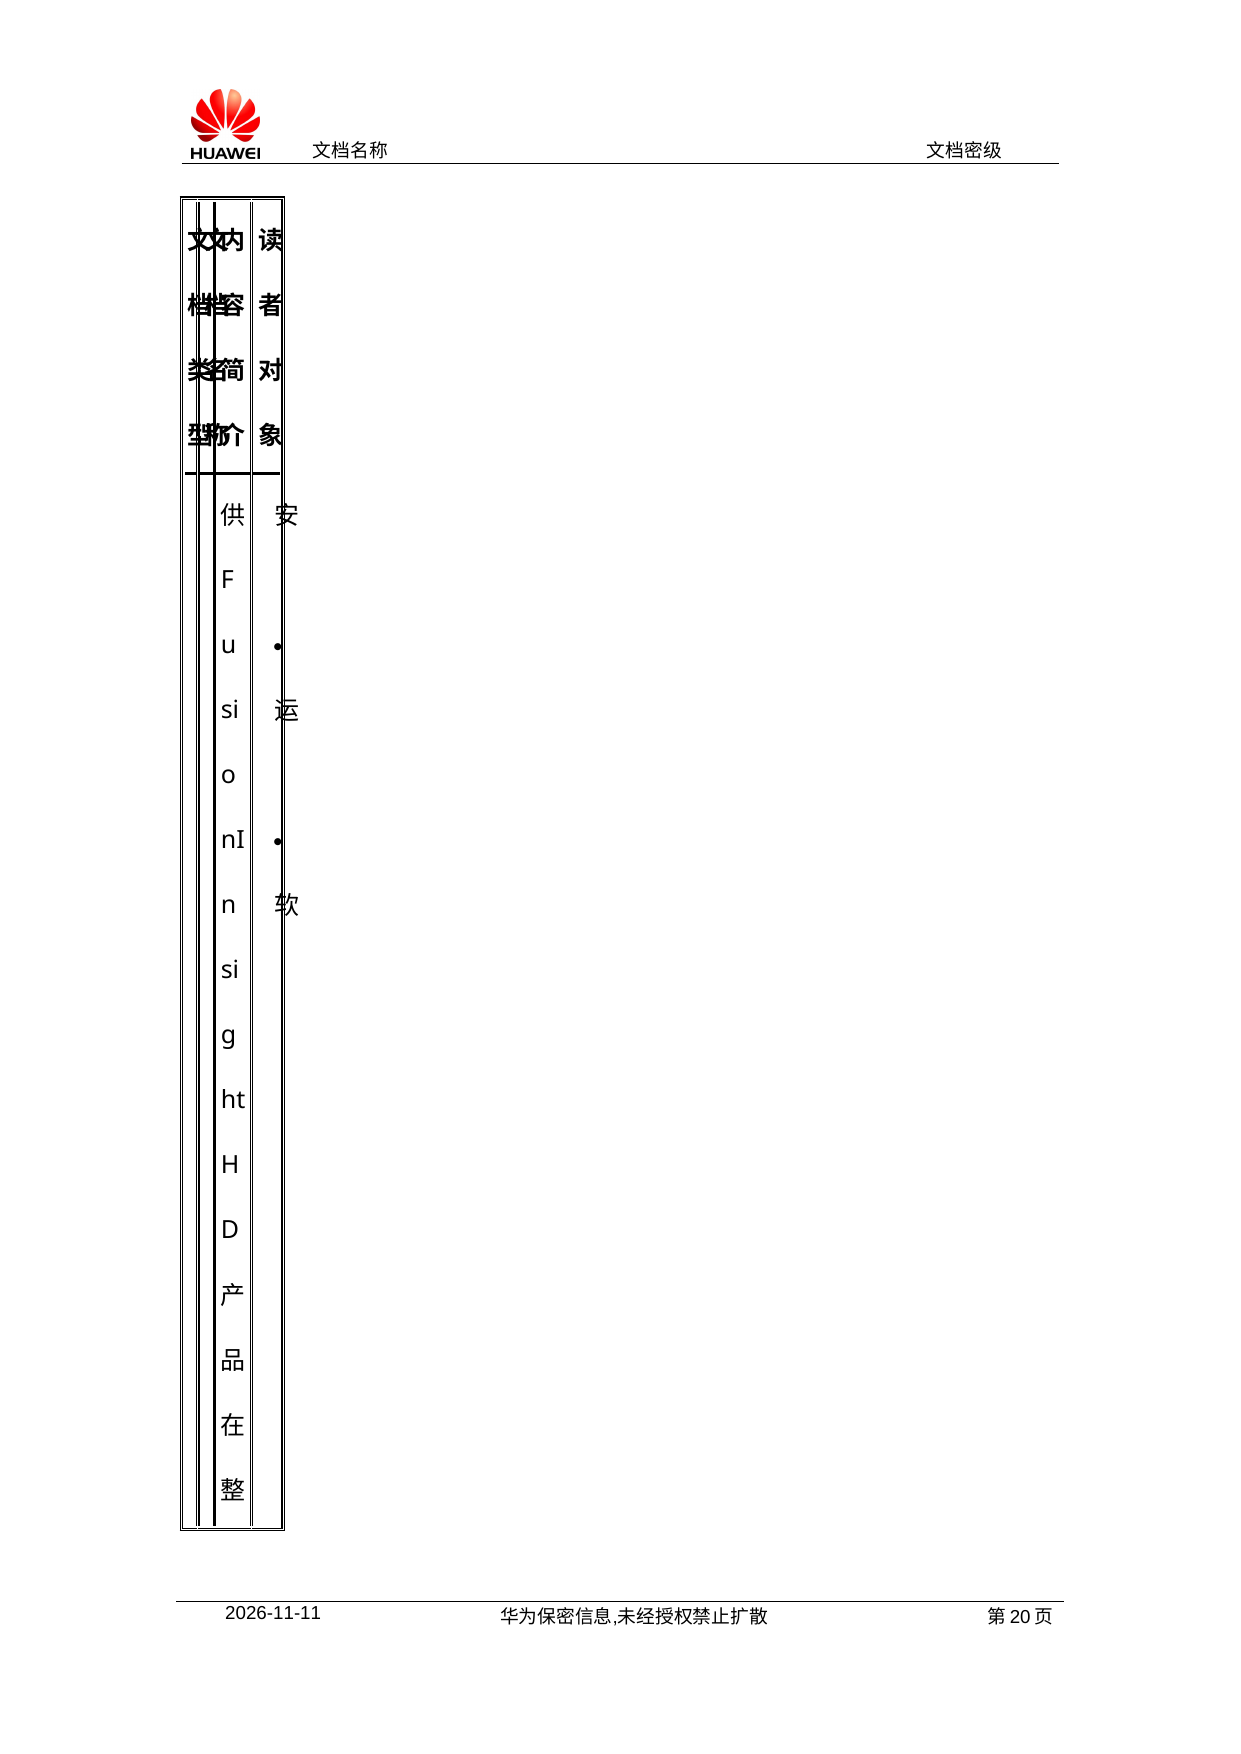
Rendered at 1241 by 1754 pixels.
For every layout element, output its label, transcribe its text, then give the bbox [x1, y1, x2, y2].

table_header 读者对象 [252, 200, 281, 472]
table_header 内容简介 [214, 200, 252, 472]
table_header 文档名称 [198, 200, 214, 232]
table_cell 术语 [198, 475, 214, 1528]
table_cell 规划工程师 安装工程师 运维工程师 软件开发工程师 [252, 472, 281, 1528]
table_header 文档名称 [200, 306, 213, 362]
table_cell 参考类 [183, 472, 198, 1528]
picture [191, 89, 260, 159]
table_header 文档名称 [200, 377, 213, 438]
table_header 文档类型 [183, 198, 198, 472]
table_header 文档名称 [200, 247, 213, 302]
table_cell 本文档提供FusionInsight HD产品在整个使用阶段中涉及到的基本概念信息。 [214, 475, 252, 1528]
